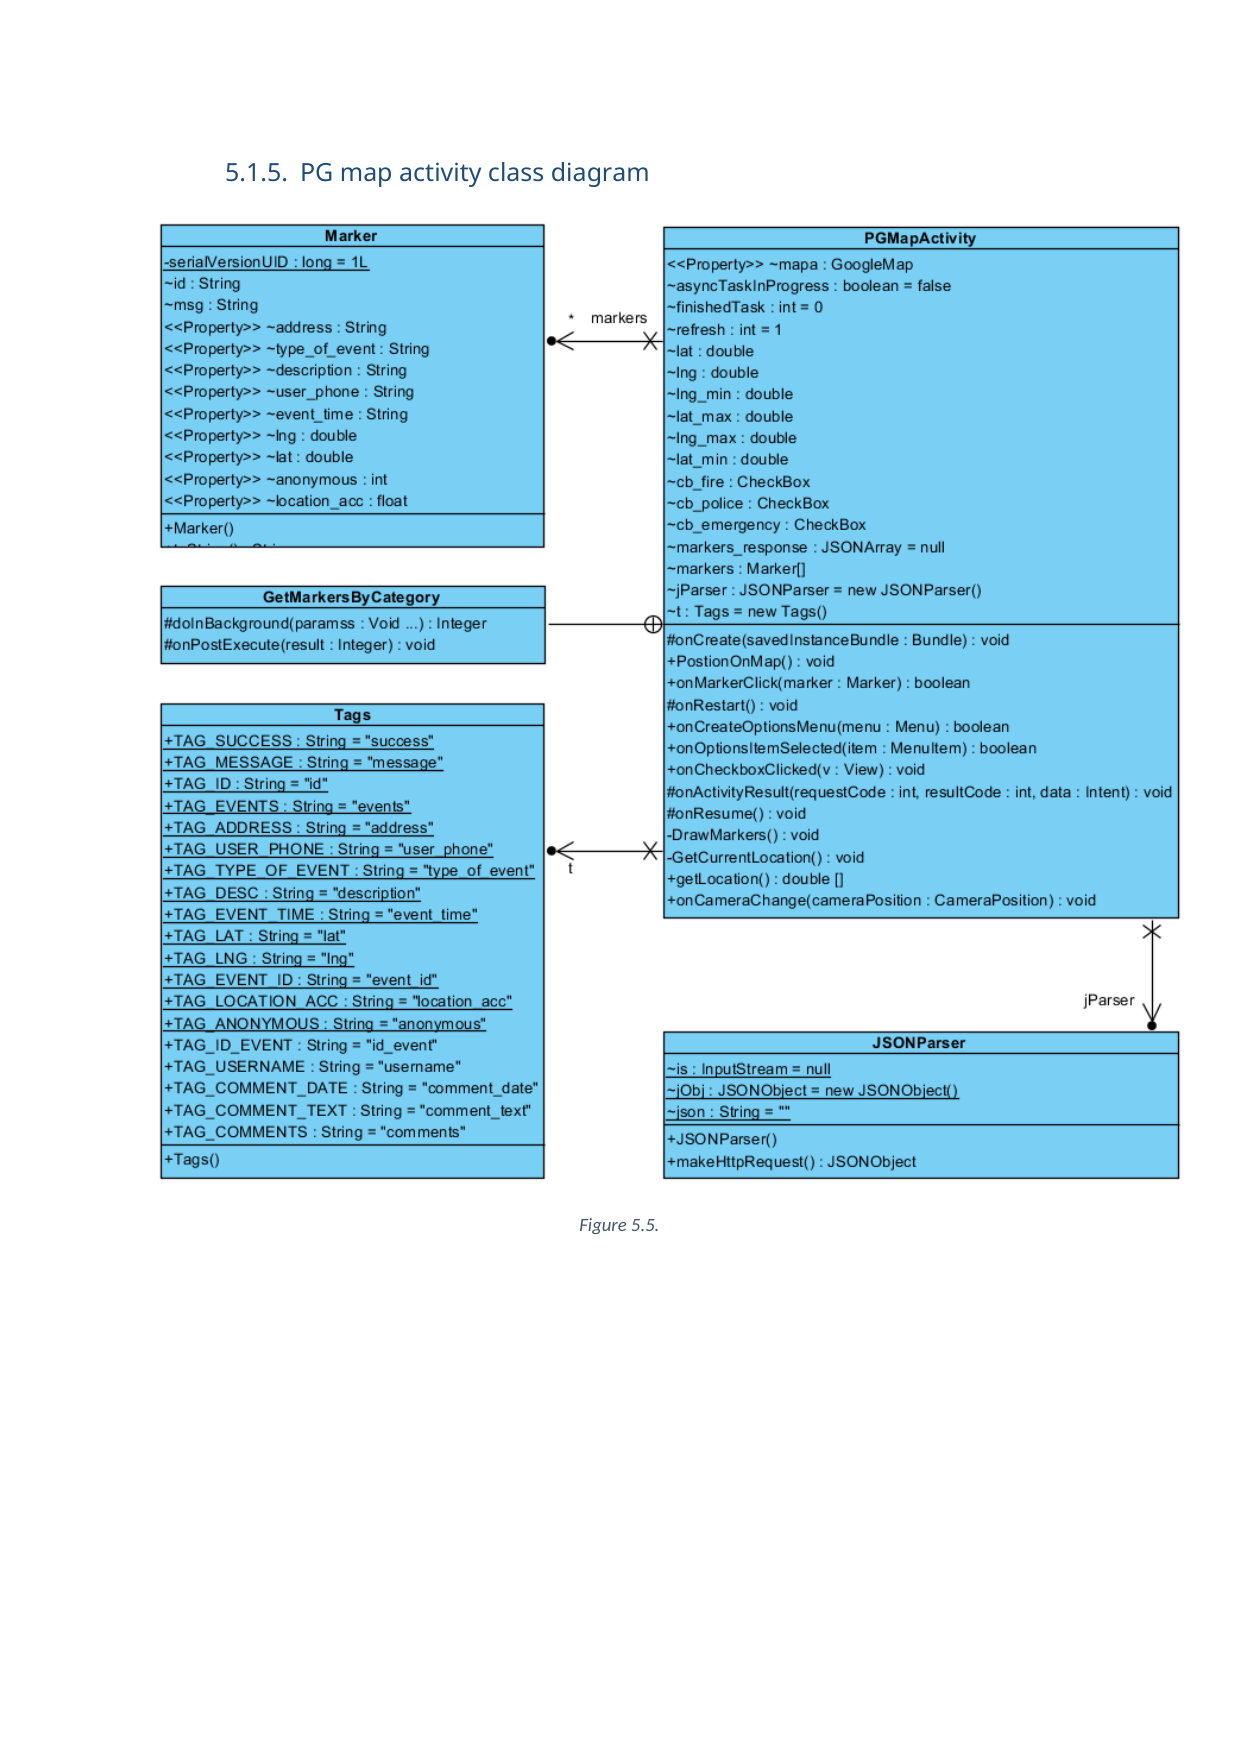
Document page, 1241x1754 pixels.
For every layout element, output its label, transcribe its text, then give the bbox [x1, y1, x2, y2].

subtitle PG map activity class diagram [225, 154, 1090, 188]
picture [150, 216, 1189, 1192]
text Figure 5.5. [150, 1213, 1090, 1236]
